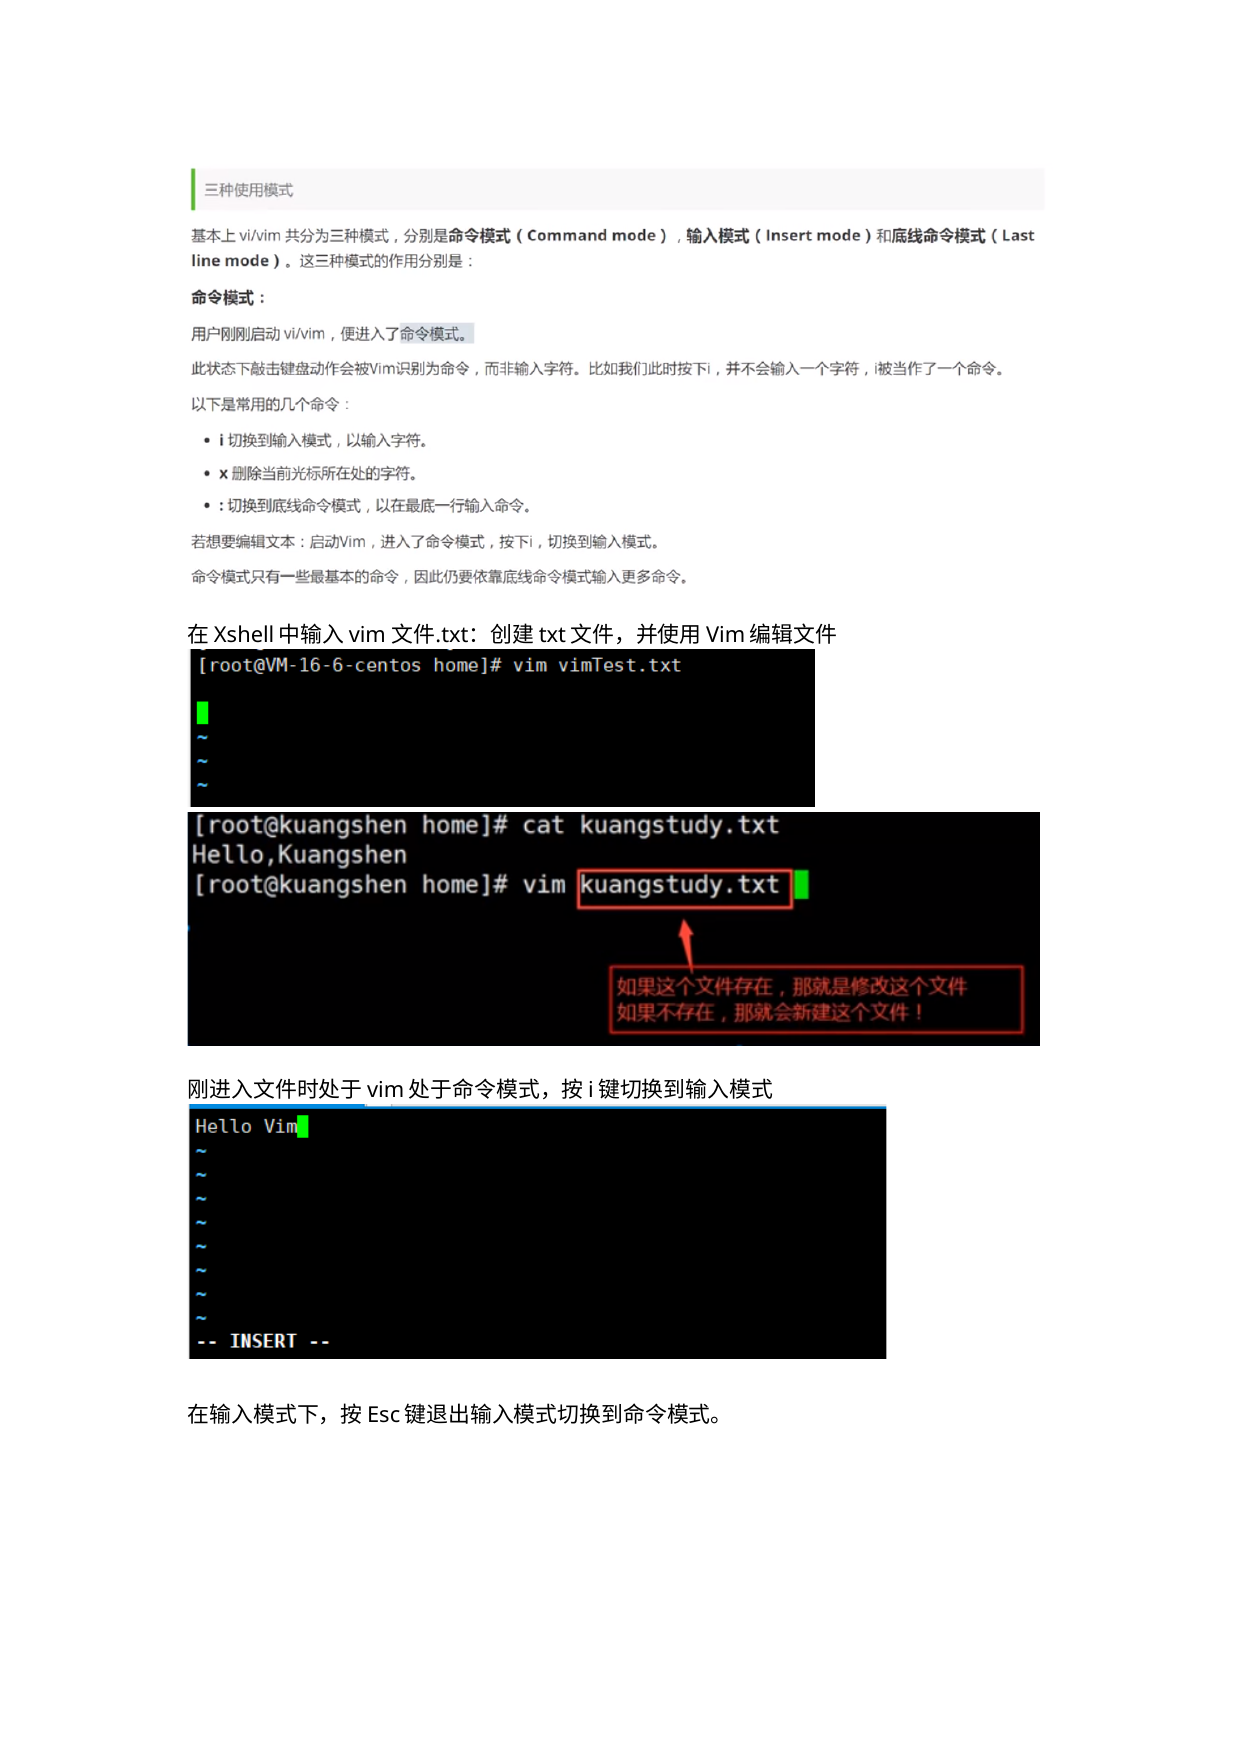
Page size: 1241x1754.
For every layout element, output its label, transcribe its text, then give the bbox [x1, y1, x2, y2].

picture [187, 812, 1040, 1046]
picture [187, 649, 815, 807]
picture [187, 162, 1053, 589]
text 在输入模式下，按Esc键退出输入模式切换到命令模式。 [187, 1397, 1053, 1429]
text 在Xshell中输入vim 文件.txt：创建txt文件，并使用Vim编辑文件 [187, 617, 1053, 649]
picture [187, 1104, 887, 1359]
text 刚进入文件时处于vim处于命令模式，按i键切换到输入模式 [187, 1072, 1053, 1104]
